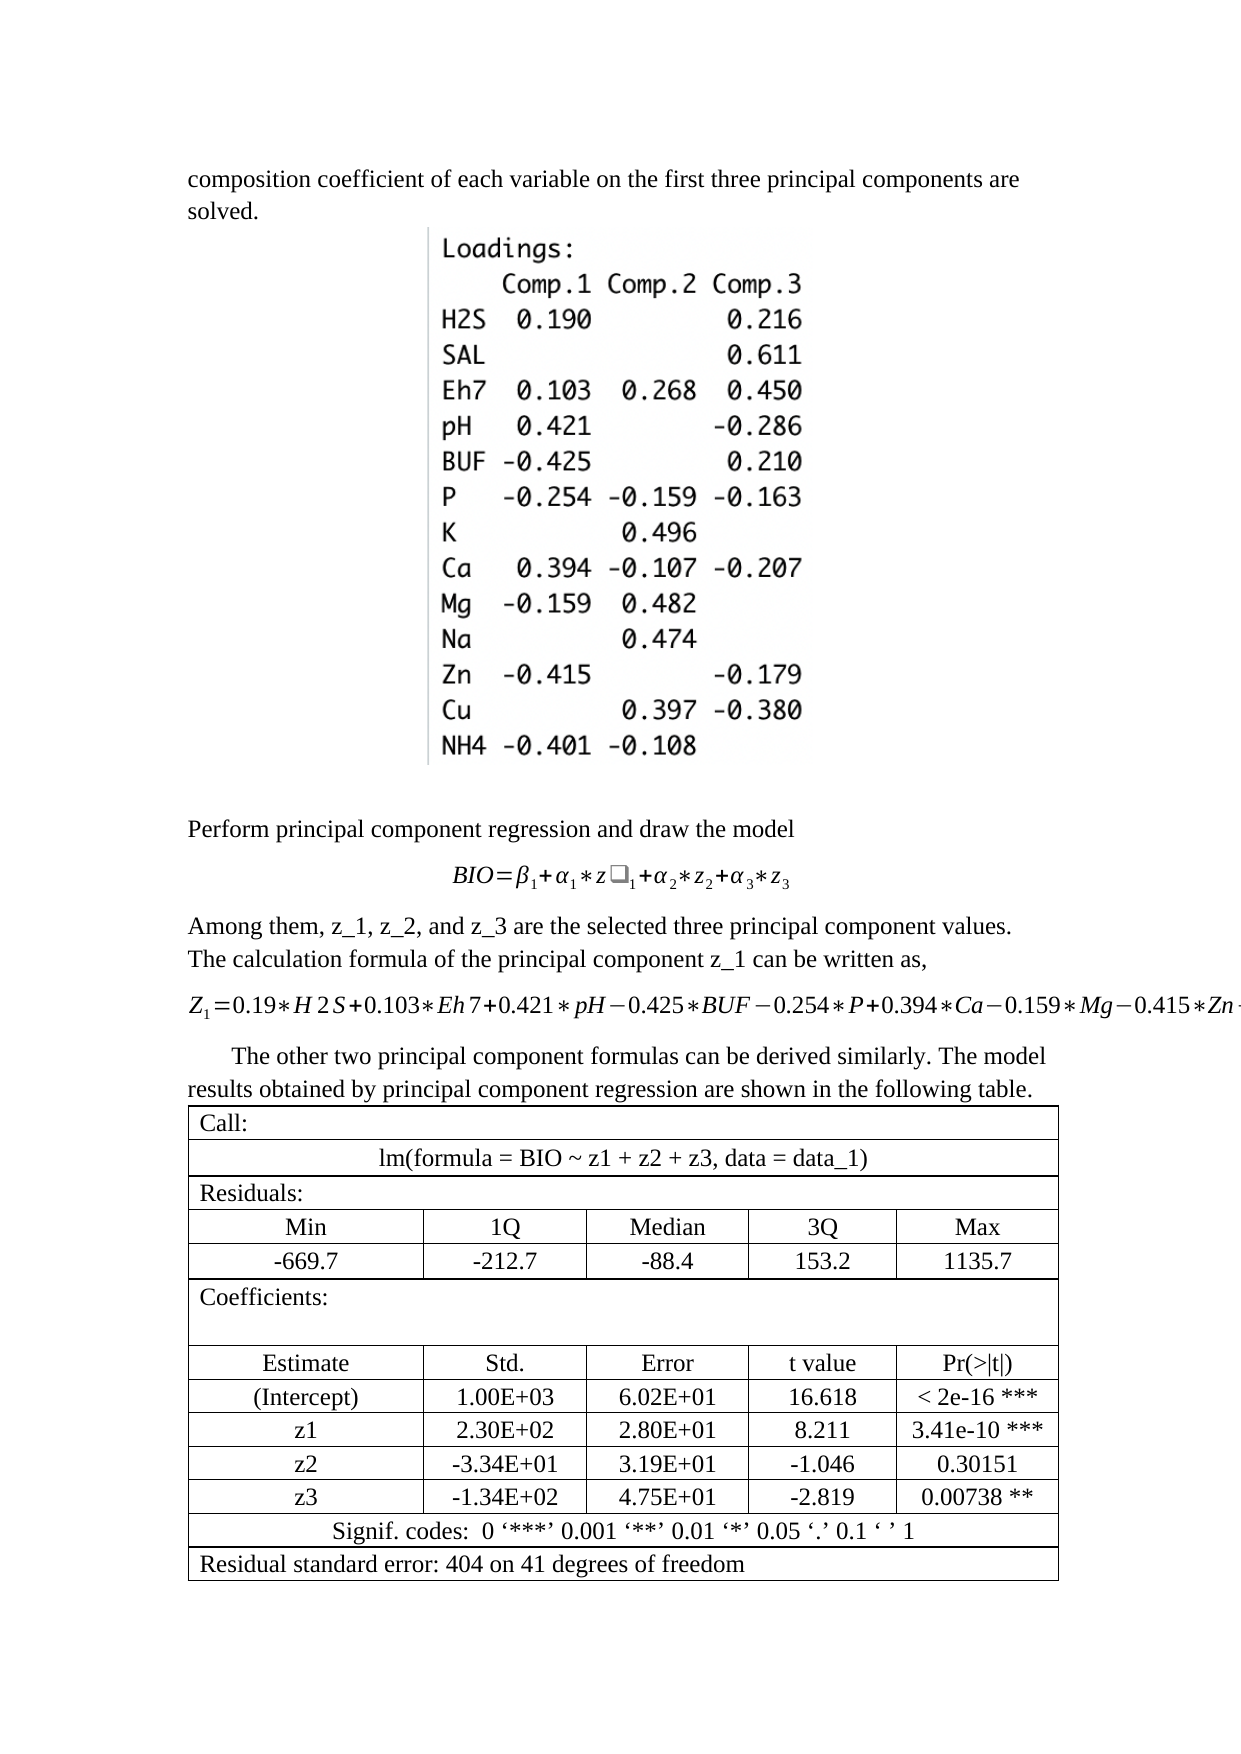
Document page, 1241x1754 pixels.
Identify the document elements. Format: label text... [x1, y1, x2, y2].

table_cell -88.4 [587, 1244, 748, 1278]
table_cell 3.19E+01 [587, 1447, 748, 1479]
table_cell z3 [189, 1480, 423, 1513]
table_cell 16.618 [749, 1380, 896, 1412]
table_cell -3.34E+01 [424, 1447, 586, 1479]
table_header Call: [189, 1107, 1058, 1139]
table_cell Error [587, 1346, 748, 1379]
table_cell 2.30E+02 [424, 1413, 586, 1446]
table_cell 2.80E+01 [587, 1413, 748, 1446]
table_cell t value [749, 1346, 896, 1379]
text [187, 162, 1053, 227]
table_cell Std. [424, 1346, 586, 1379]
table_cell 4.75E+01 [587, 1480, 748, 1513]
table_cell 1Q [424, 1210, 586, 1243]
table_cell 0.00738 ** [897, 1480, 1058, 1513]
table_cell -2.819 [749, 1480, 896, 1513]
table_cell -1.046 [749, 1447, 896, 1479]
text Among them, z_1, z_2, and z_3 are the selected three principal component values. The calculation formula of the principal component z_1 can be written as, [187, 909, 1053, 974]
table_cell 1.00E+03 [424, 1380, 586, 1412]
table_cell 8.211 [749, 1413, 896, 1446]
table_cell lm(formula = BIO ~ z1 + z2 + z3, data = data_1) [189, 1140, 1058, 1174]
table_cell 1135.7 [897, 1244, 1058, 1278]
table_cell < 2e-16 *** [897, 1380, 1058, 1412]
table_cell -669.7 [189, 1244, 423, 1278]
table_cell (Intercept) [189, 1380, 423, 1412]
table_cell Residuals: [189, 1177, 1058, 1209]
table_cell Min [189, 1210, 423, 1243]
table_cell 3.41e-10 *** [897, 1413, 1058, 1446]
table_cell Pr(>|t|) [897, 1346, 1058, 1379]
table_cell 0.30151 [897, 1447, 1058, 1479]
text Perform principal component regression and draw the model [187, 812, 1053, 844]
table_cell z1 [189, 1413, 423, 1446]
table_cell z2 [189, 1447, 423, 1479]
table_cell Coefficients: [189, 1280, 1058, 1345]
table_cell Median [587, 1210, 748, 1243]
table_cell 6.02E+01 [587, 1380, 748, 1412]
table_cell -212.7 [424, 1244, 586, 1278]
table_cell 153.2 [749, 1244, 896, 1278]
text The other two principal component formulas can be derived similarly. The model results obtained by principal component regression are shown in the following table. [187, 1039, 1053, 1104]
table_cell Max [897, 1210, 1058, 1243]
picture [427, 227, 813, 765]
table_cell Residual standard error: 404 on 41 degrees of freedom [189, 1548, 1058, 1580]
table_cell -1.34E+02 [424, 1480, 586, 1513]
table_cell Signif. codes: 0 ‘***’ 0.001 ‘**’ 0.01 ‘*’ 0.05 ‘.’ 0.1 ‘ ’ 1 [189, 1514, 1058, 1546]
table_cell Estimate [189, 1346, 423, 1379]
table_cell 3Q [749, 1210, 896, 1243]
